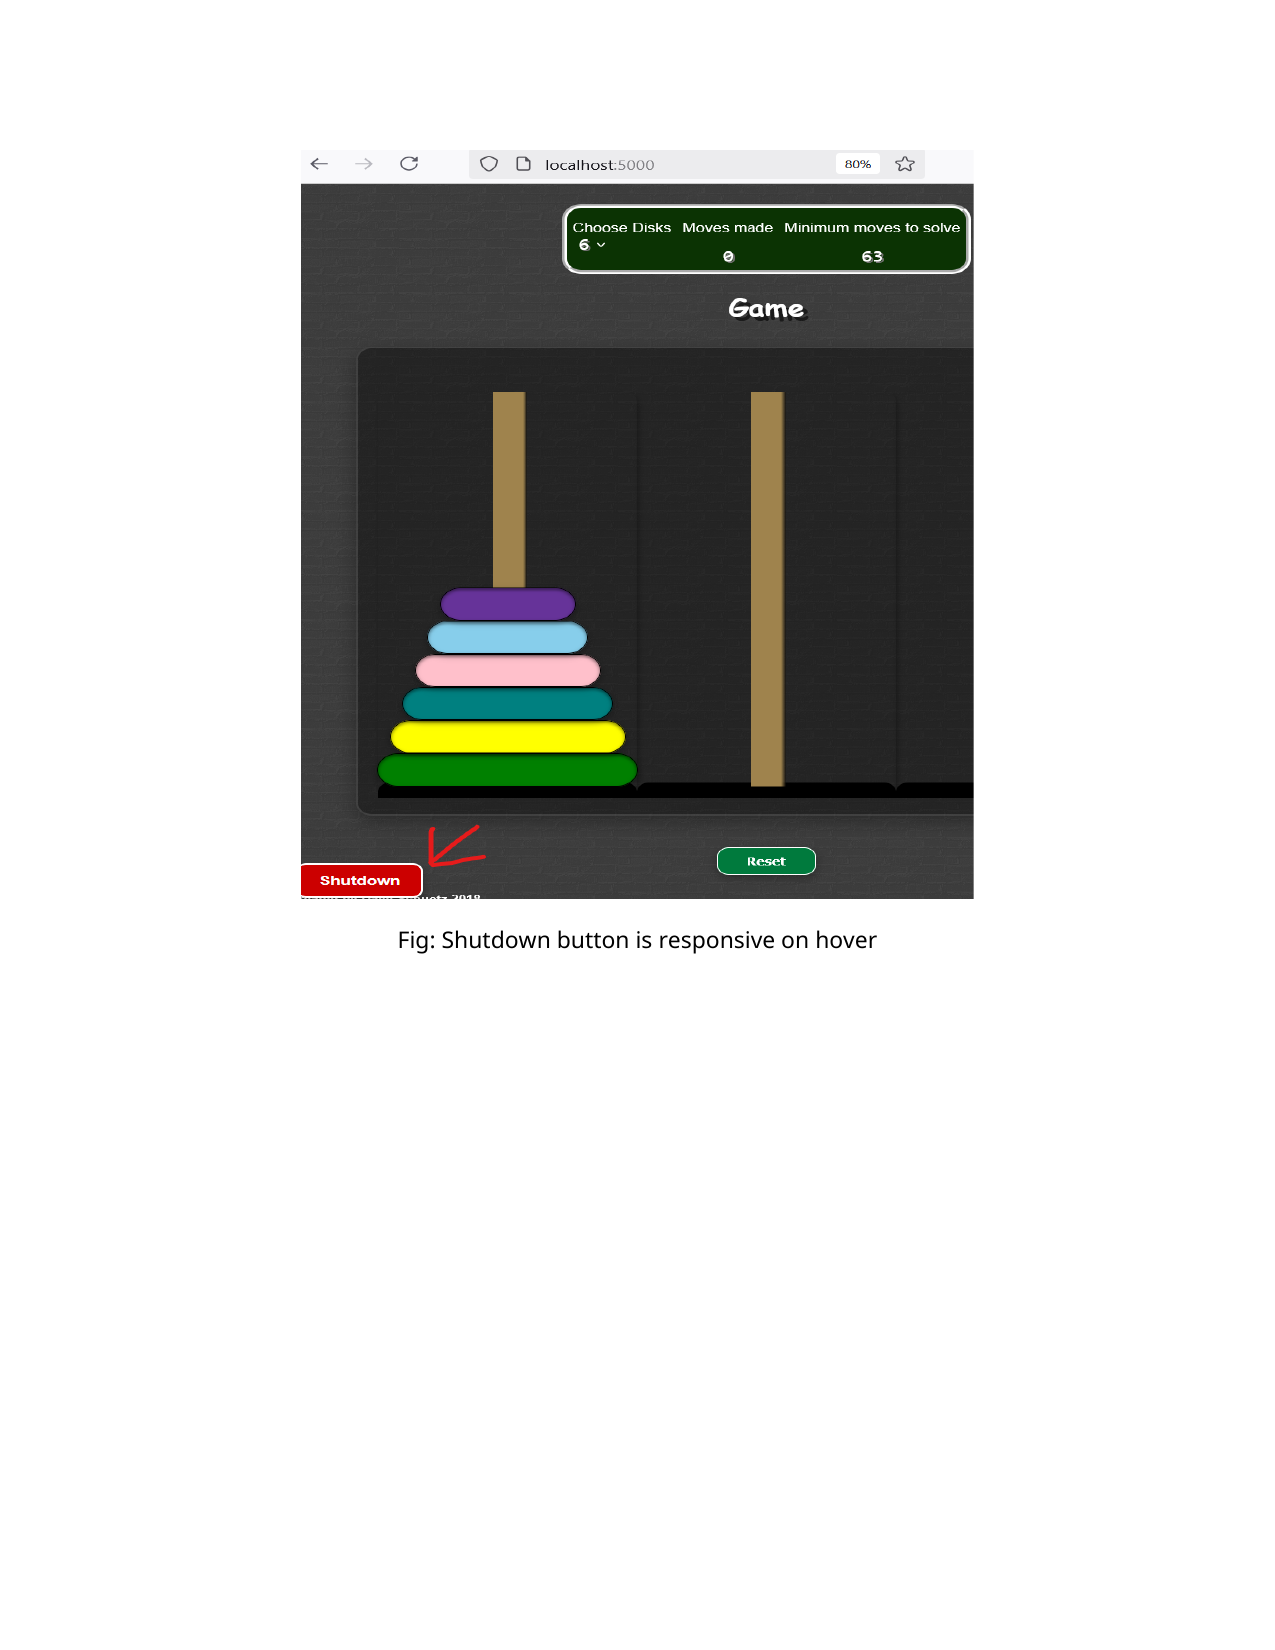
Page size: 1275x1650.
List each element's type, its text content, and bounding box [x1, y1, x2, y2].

picture [301, 150, 974, 899]
text Fig: Shutdown button is responsive on hover [187, 924, 1087, 956]
